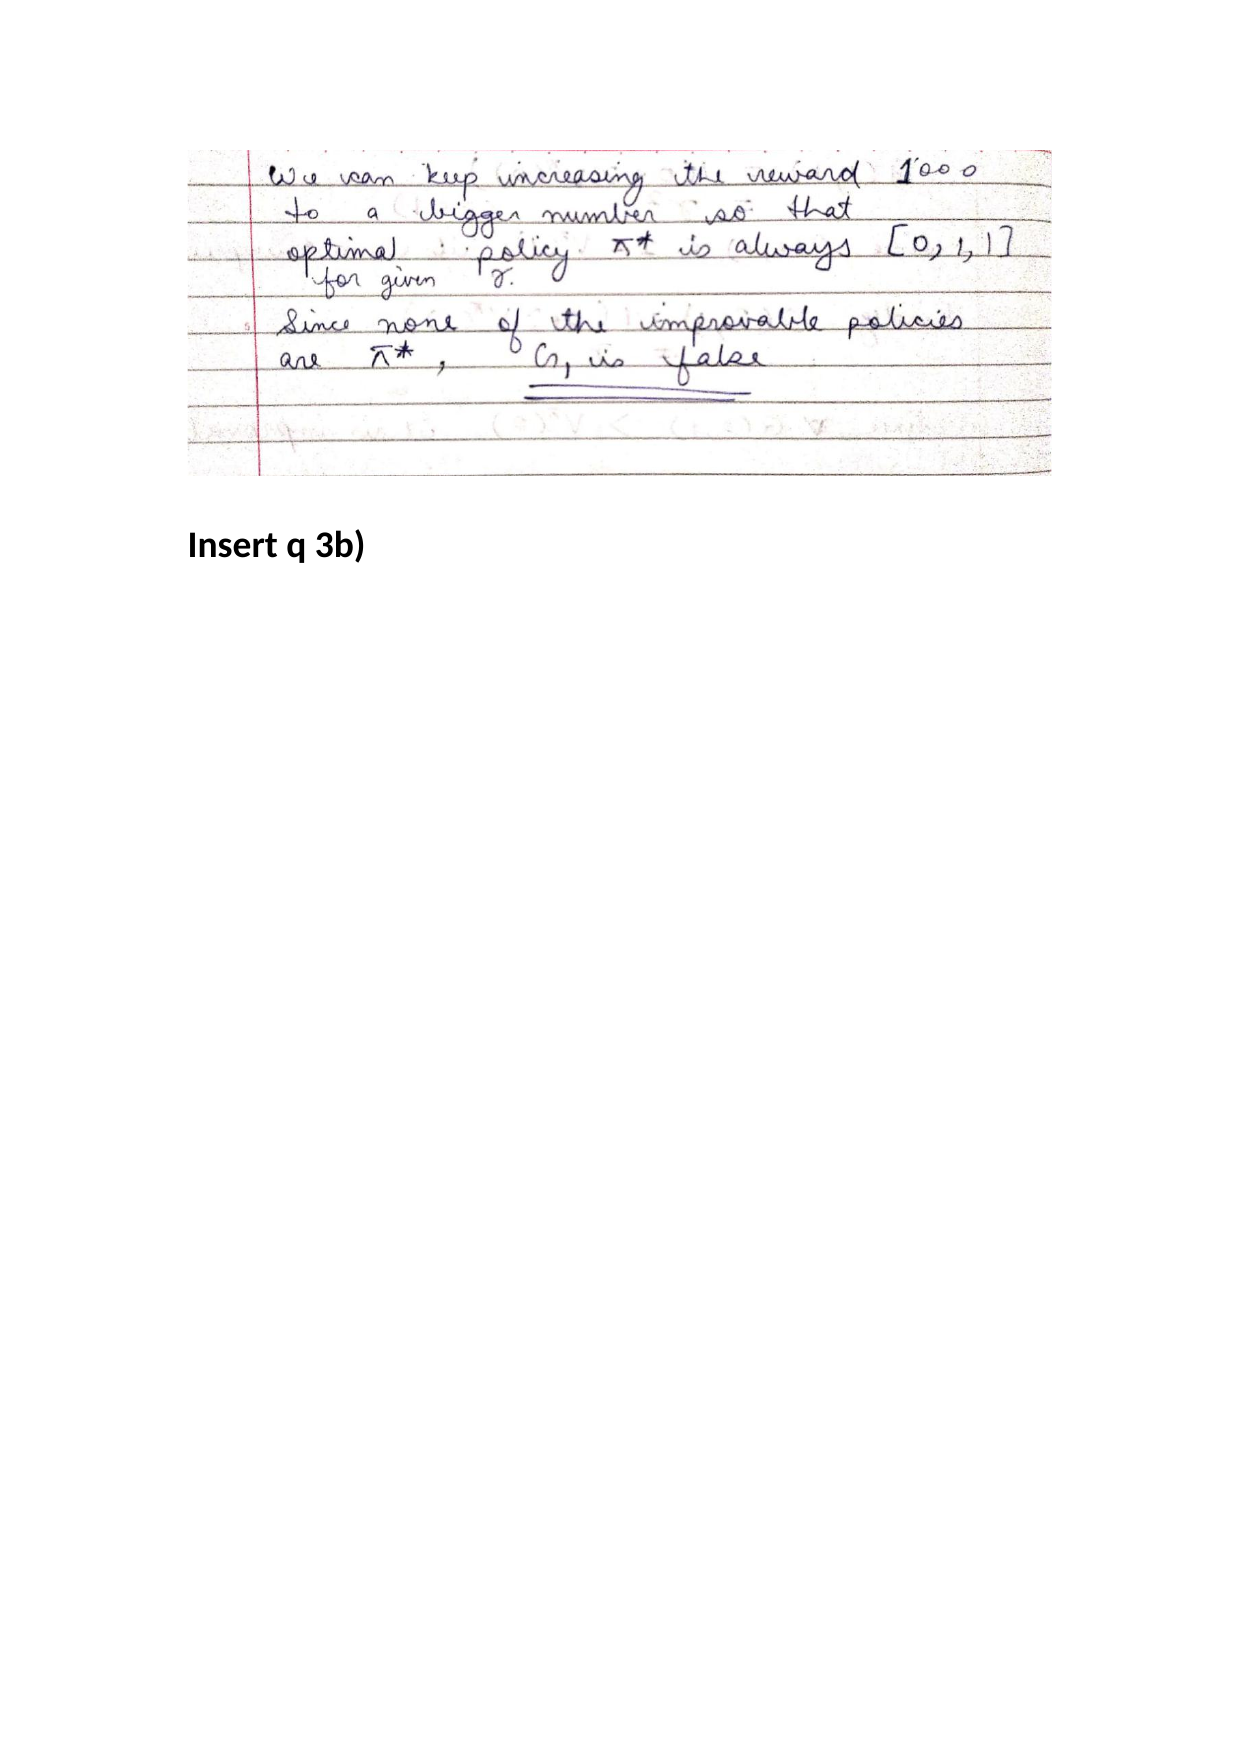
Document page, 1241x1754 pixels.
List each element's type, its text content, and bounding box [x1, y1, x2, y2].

picture [187, 150, 1052, 476]
text Insert q 3b) [187, 521, 1053, 567]
